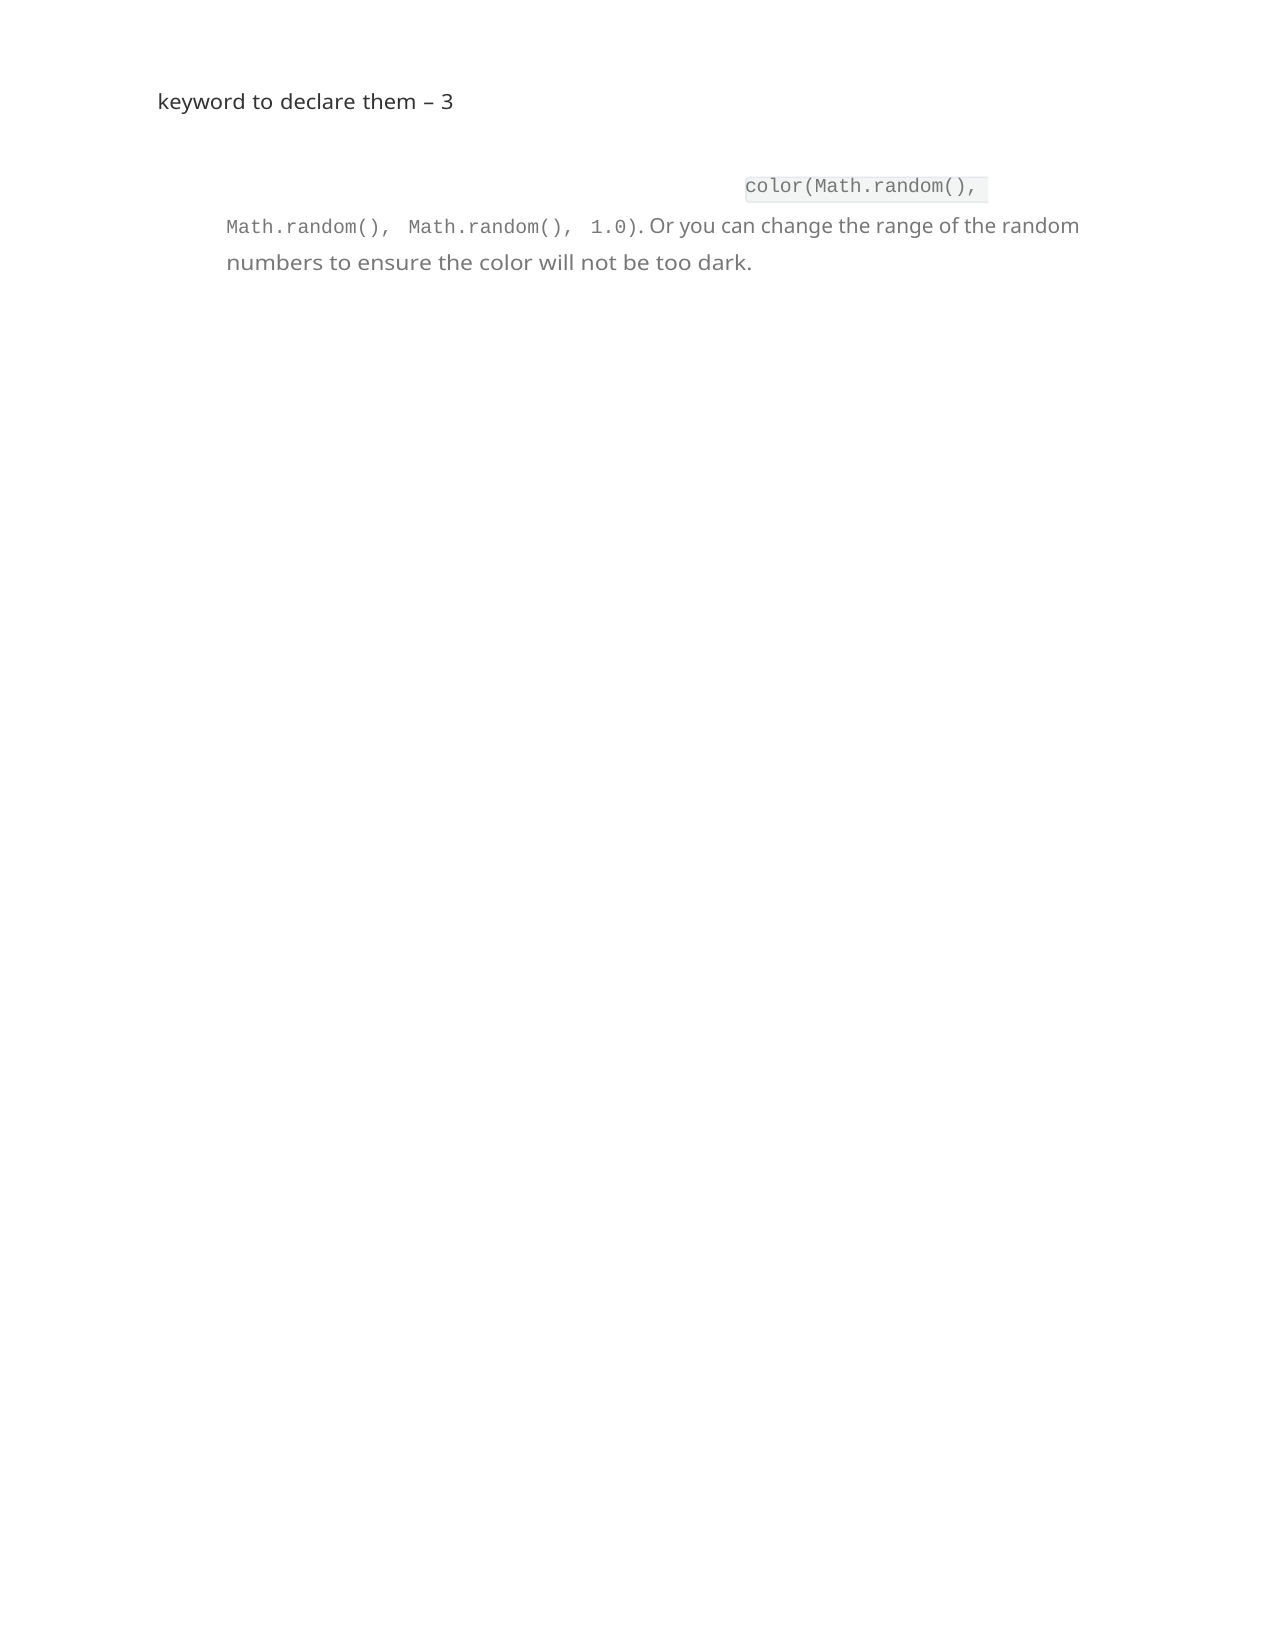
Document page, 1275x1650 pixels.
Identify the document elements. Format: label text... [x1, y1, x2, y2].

text Math.random(), Math.random(), 1.0). Or you can change the range of the random numbers to ensure the color will not be too dark. [226, 150, 1142, 277]
text keyword to declare them – 3 [157, 87, 740, 114]
